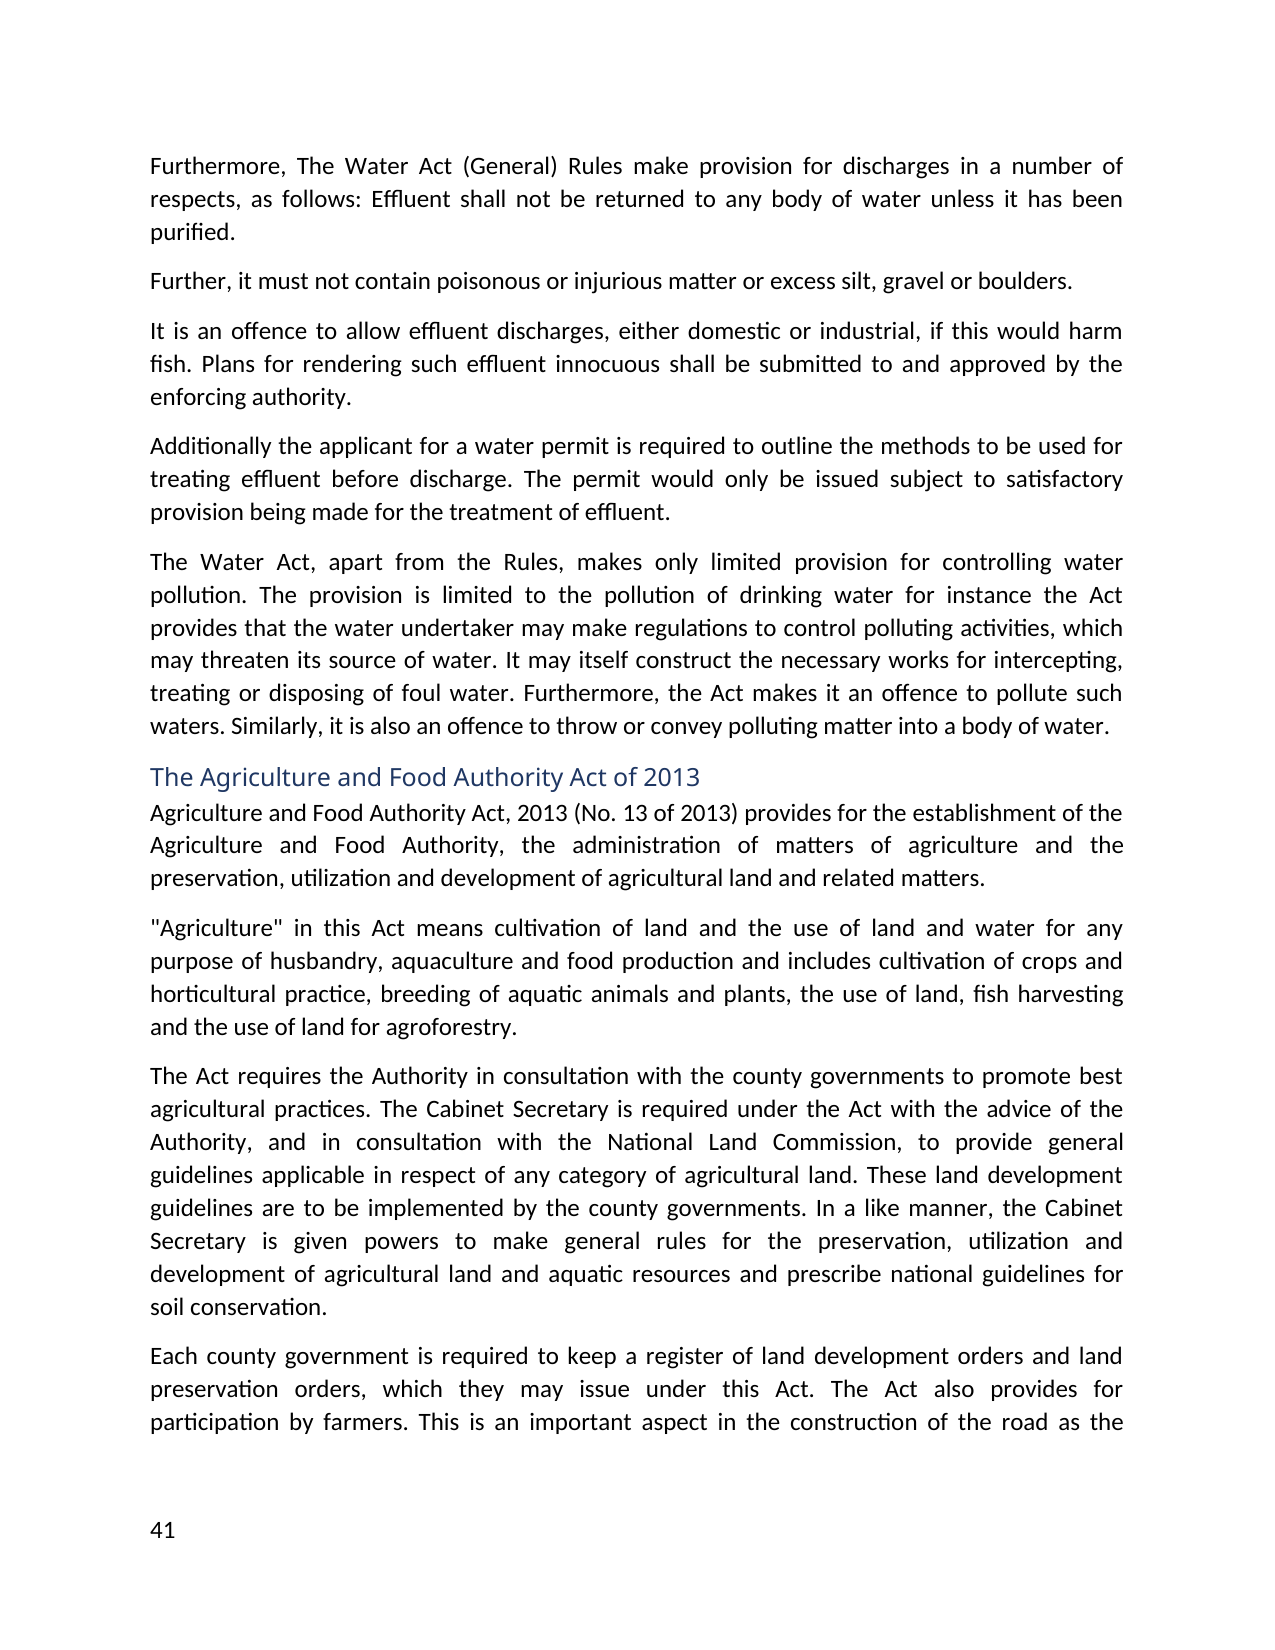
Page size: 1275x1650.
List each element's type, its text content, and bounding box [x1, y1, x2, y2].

text The Act requires the Authority in consultation with the county governments to promote best agricultural practices. The Cabinet Secretary is required under the Act with the advice of the Authority, and in consultation with the National Land Commission, to provide general guidelines applicable in respect of any category of agricultural land. These land development guidelines are to be implemented by the county governments. In a like manner, the Cabinet Secretary is given powers to make general rules for the preservation, utilization and development of agricultural land and aquatic resources and prescribe national guidelines for soil conservation. [150, 1061, 1125, 1321]
text Agriculture and Food Authority Act, 2013 (No. 13 of 2013) provides for the establishment of the Agriculture and Food Authority, the administration of matters of agriculture and the preservation, utilization and development of agricultural land and related matters. [150, 797, 1125, 893]
subtitle The Agriculture and Food Authority Act of 2013 [150, 760, 1125, 794]
text "Agriculture" in this Act means cultivation of land and the use of land and water for any purpose of husbandry, aquaculture and food production and includes cultivation of crops and horticultural practice, breeding of aquatic animals and plants, the use of land, fish harvesting and the use of land for agroforestry. [150, 912, 1125, 1041]
text The Water Act, apart from the Rules, makes only limited provision for controlling water pollution. The provision is limited to the pollution of drinking water for instance the Act provides that the water undertaker may make regulations to control polluting activities, which may threaten its source of water. It may itself construct the necessary works for intercepting, treating or disposing of foul water. Furthermore, the Act makes it an offence to pollute such waters. Similarly, it is also an offence to throw or convey polluting matter into a body of water. [150, 546, 1125, 741]
text Furthermore, The Water Act (General) Rules make provision for discharges in a number of respects, as follows: Effluent shall not be returned to any body of water unless it has been purified. [150, 150, 1125, 246]
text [150, 1341, 1125, 1437]
text Additionally the applicant for a water permit is required to outline the methods to be used for treating effluent before discharge. The permit would only be issued subject to satisfactory provision being made for the treatment of effluent. [150, 430, 1125, 527]
text Further, it must not contain poisonous or injurious matter or excess silt, gravel or boulders. [150, 265, 1125, 296]
text It is an offence to allow effluent discharges, either domestic or industrial, if this would harm fish. Plans for rendering such effluent innocuous shall be submitted to and approved by the enforcing authority. [150, 315, 1125, 411]
